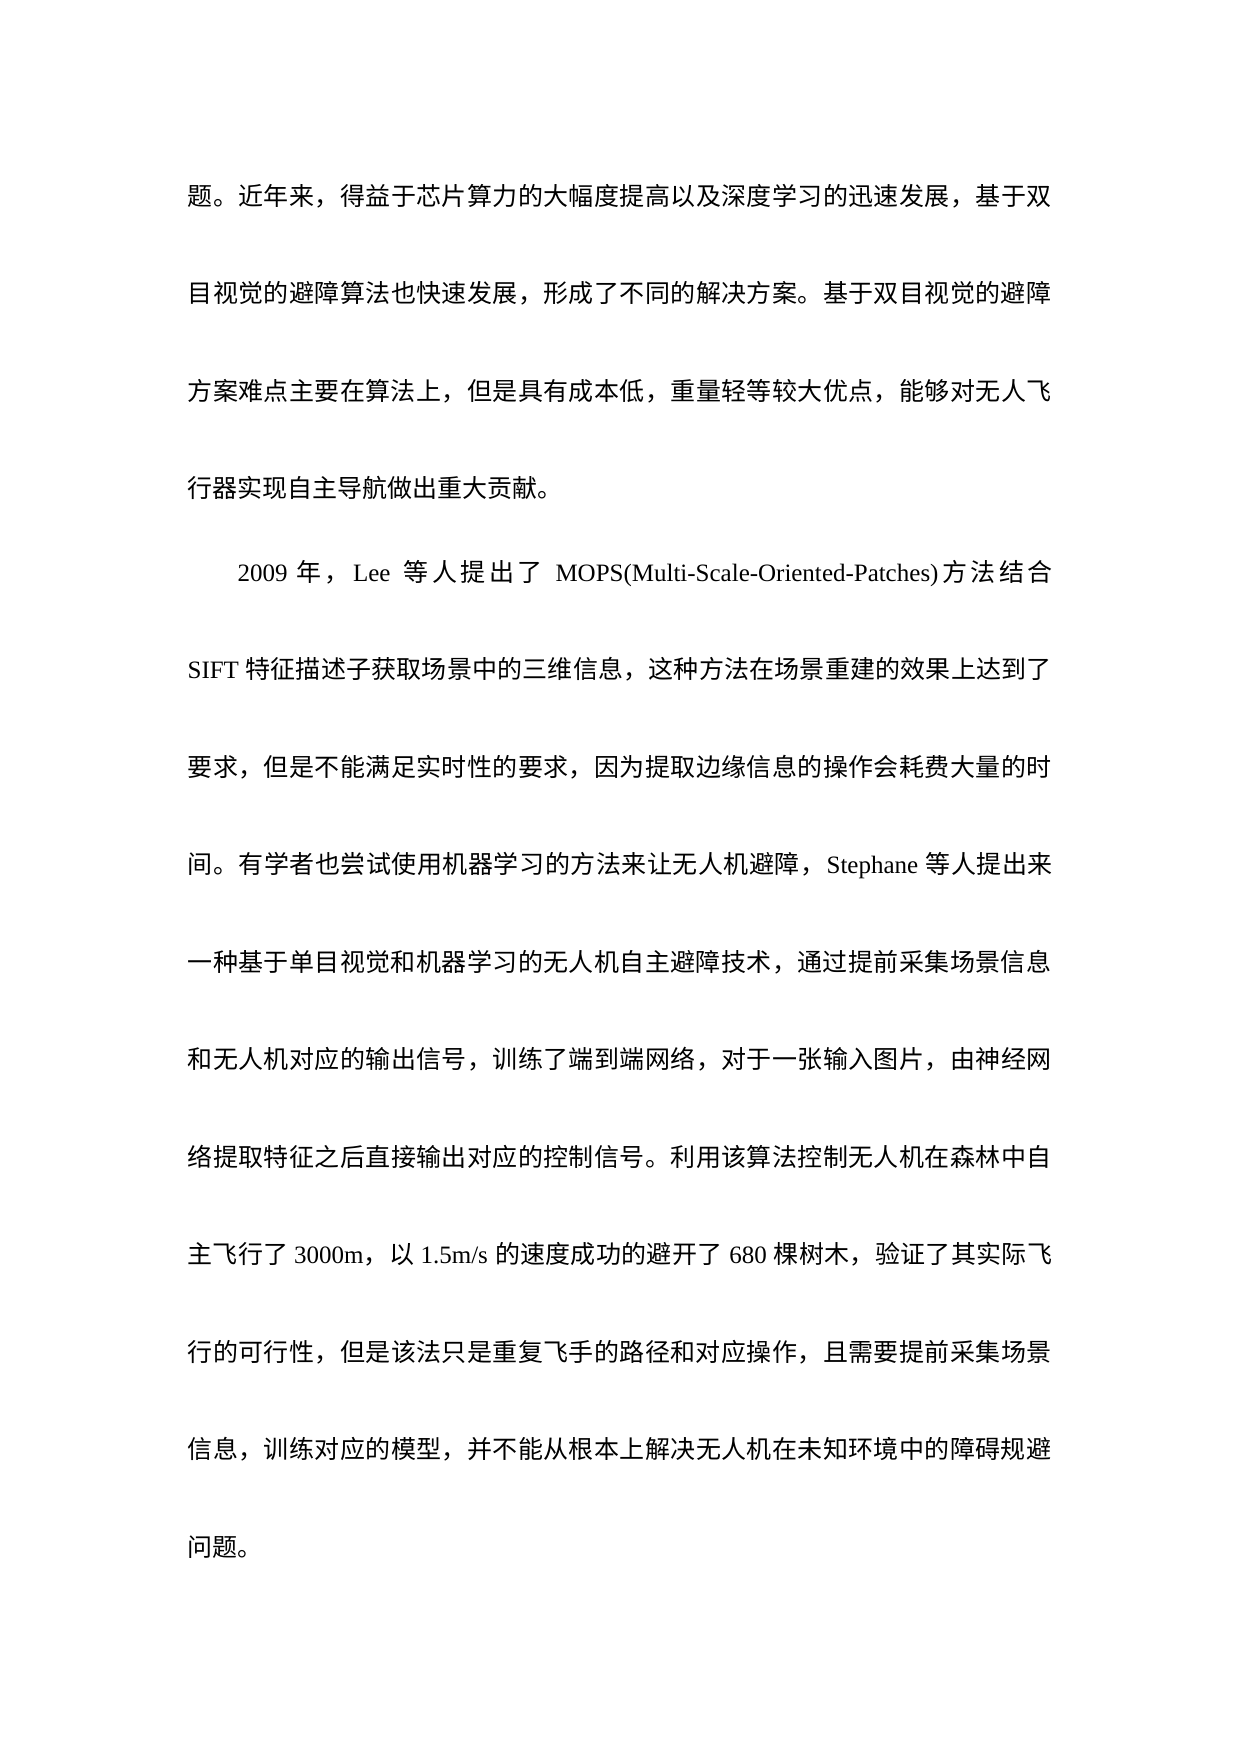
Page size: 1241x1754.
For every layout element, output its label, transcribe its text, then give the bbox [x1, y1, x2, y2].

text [187, 162, 1053, 519]
text 2009年，Lee 等人提出了 MOPS(Multi-Scale-Oriented-Patches)方法结合SIFT 特征描述子获取场景中的三维信息，这种方法在场景重建的效果上达到了要求，但是不能满足实时性的要求，因为提取边缘信息的操作会耗费大量的时间。有学者也尝试使用机器学习的方法来让无人机避障，Stephane 等人提出来一种基于单目视觉和机器学习的无人机自主避障技术，通过提前采集场景信息和无人机对应的输出信号，训练了端到端网络，对于一张输入图片，由神经网络提取特征之后直接输出对应的控制信号。利用该算法控制无人机在森林中自主飞行了3000m，以 1.5m/s 的速度成功的避开了 680 棵树木，验证了其实际飞行的可行性，但是该法只是重复飞手的路径和对应操作，且需要提前采集场景信息，训练对应的模型，并不能从根本上解决无人机在未知环境中的障碍规避问题。 [187, 538, 1053, 1578]
